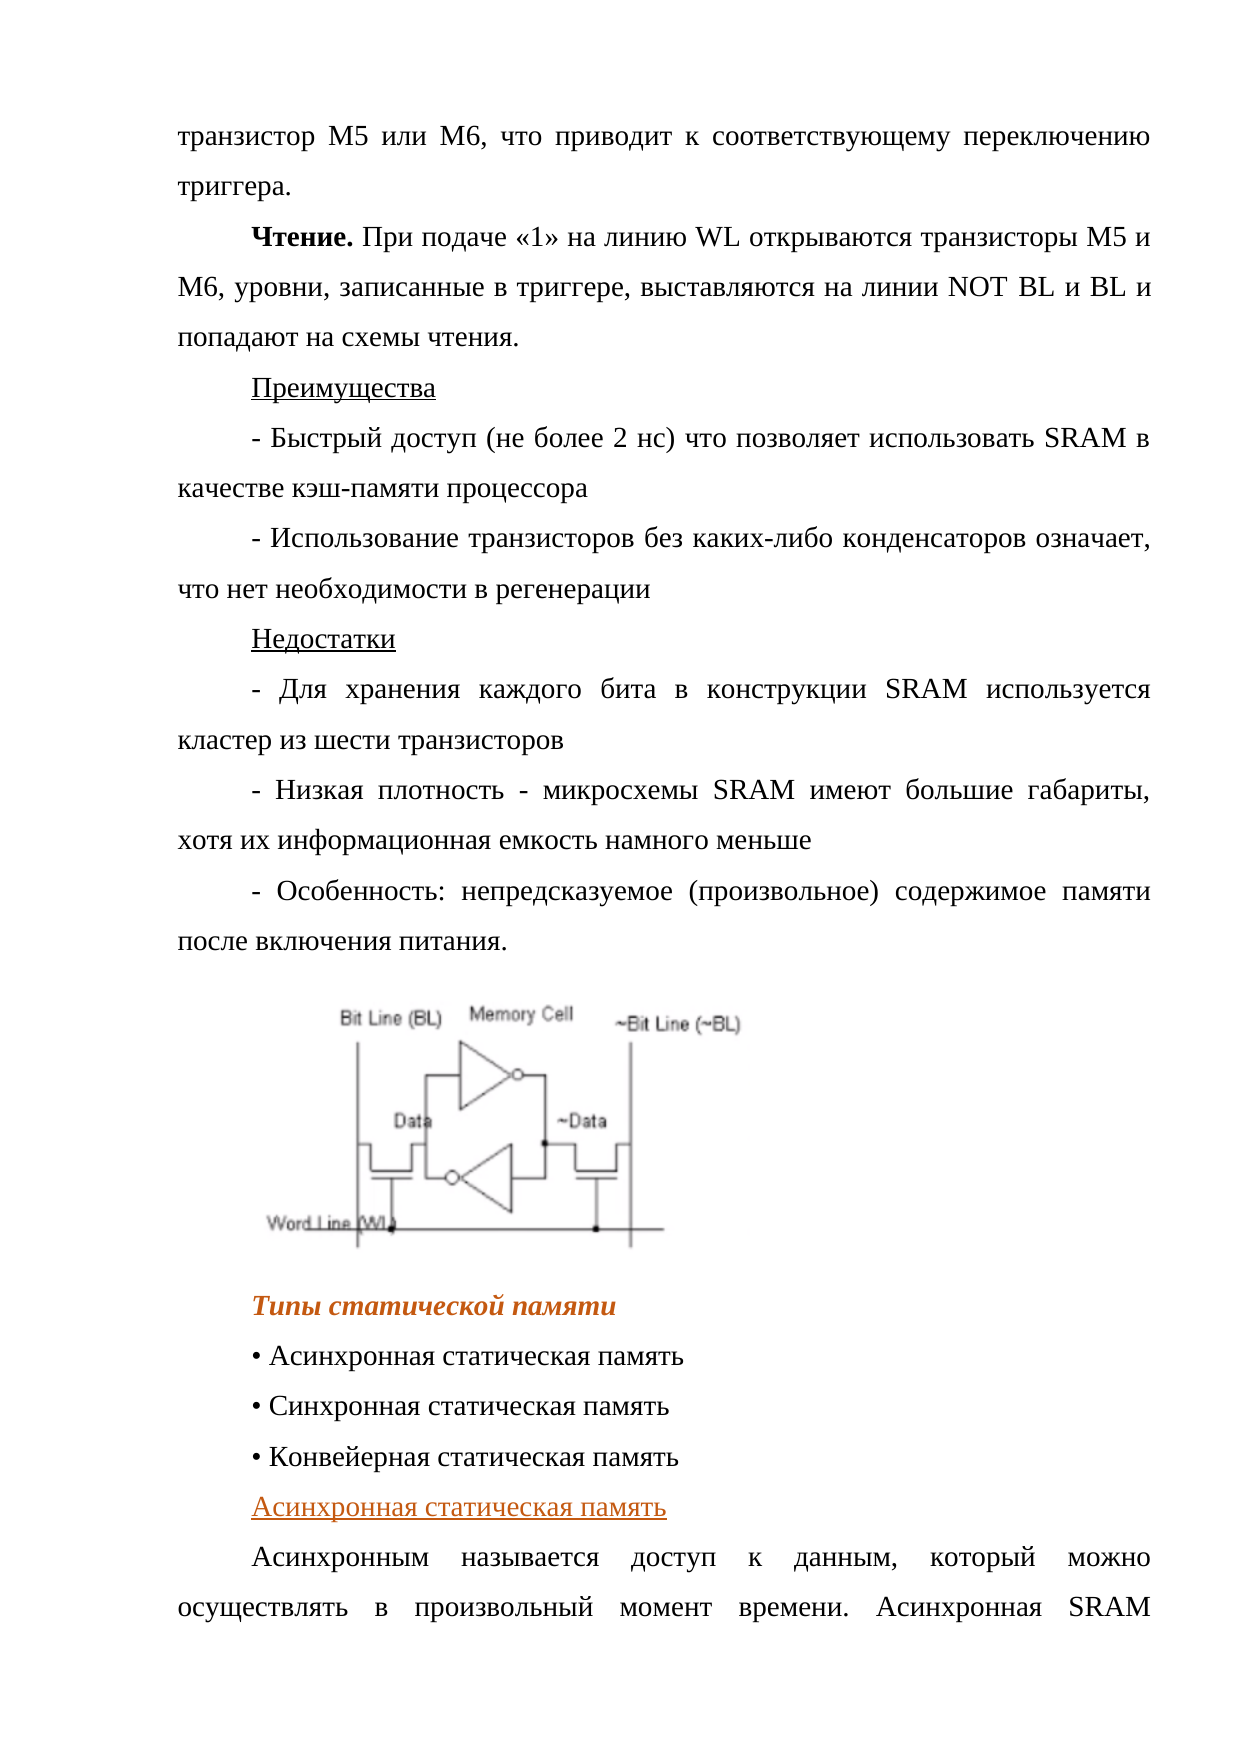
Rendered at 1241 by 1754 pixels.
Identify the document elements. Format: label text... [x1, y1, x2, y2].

list Типы статической памяти [177, 1288, 1152, 1321]
list Чтение. При подаче «1» на линию WL открываются транзисторы М5 и М6, уровни, записанные в триггере, выставляются на линии NOT BL и BL и попадают на схемы чтения. [177, 219, 1152, 353]
list Преимущества [177, 370, 1152, 403]
list • Синхронная статическая память [177, 1388, 1152, 1422]
list • Конвейерная статическая память [177, 1439, 1152, 1472]
list - Низкая плотность - микросхемы SRAM имеют большие габариты, хотя их информационная емкость намного меньше [177, 772, 1152, 856]
list - Особенность: непредсказуемое (произвольное) содержимое памяти после включения питания. [177, 873, 1152, 957]
list - Использование транзисторов без каких-либо конденсаторов означает, что нет необходимости в регенерации [177, 521, 1152, 604]
list Недостатки [177, 621, 1152, 655]
picture [251, 973, 750, 1271]
list - Для хранения каждого бита в конструкции SRAM используется кластер из шести транзисторов [177, 672, 1152, 755]
list • Асинхронная статическая память [177, 1338, 1152, 1372]
list Асинхронная статическая память [177, 1489, 1152, 1522]
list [177, 118, 1152, 202]
list - Быстрый доступ (не более 2 нс) что позволяет использовать SRAM в качестве кэш-памяти процессора [177, 420, 1152, 504]
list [177, 1539, 1152, 1623]
